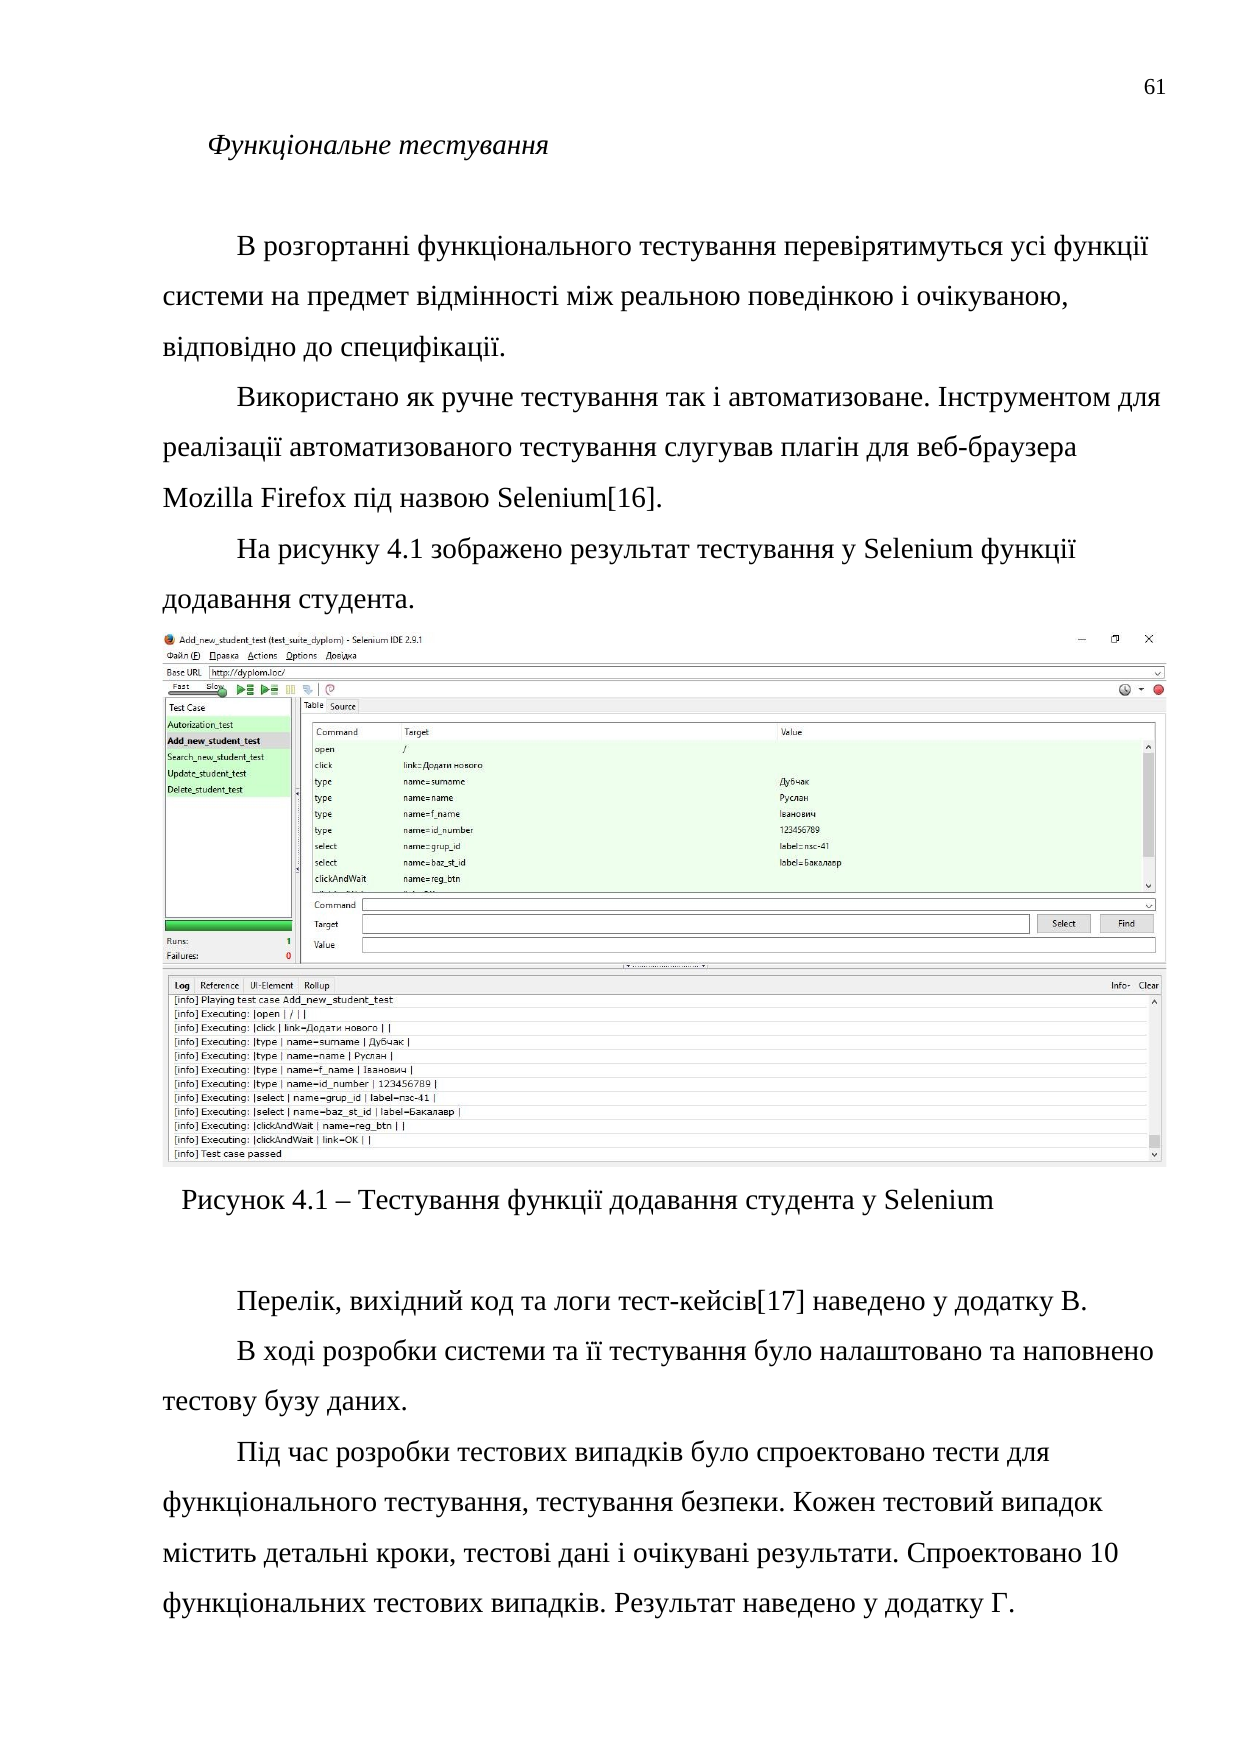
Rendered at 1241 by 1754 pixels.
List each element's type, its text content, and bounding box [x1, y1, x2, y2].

text Перелік, вихідний код та логи тест-кейсів[17] наведено у додатку В. [236, 1283, 1221, 1316]
text Використано як ручне тестування так і автоматизоване. Інструментом для реалізації автоматизованого тестування слугував плагін для веб-браузера Mozilla Firefox під назвою Selenium[16]. [162, 379, 1167, 514]
text Під час розробки тестових випадків було спроектовано тести для функціонального тестування, тестування безпеки. Кожен тестовий випадок містить детальні кроки, тестові дані і очікувані результати. Спроектовано 10 функціональних тестових випадків. Результат наведено у додатку Г. [162, 1434, 1166, 1618]
text На рисунку 4.1 зображено результат тестування y Selenium функції додавання студента. [162, 531, 1167, 615]
picture [162, 632, 1167, 1167]
text Функціональне тестування [207, 127, 1221, 161]
text В розгортанні функціонального тестування перевірятимуться усі функції системи на предмет відмінності між реальною поведінкою і очікуваною, відповідно до специфікації. [162, 228, 1166, 362]
text В ході розробки системи та її тестування було налаштовано та наповнено тестову бузу даних. [162, 1333, 1166, 1417]
text Рисунок 4.1 – Тестування функції додавання студента у Selenium [181, 1182, 1148, 1215]
